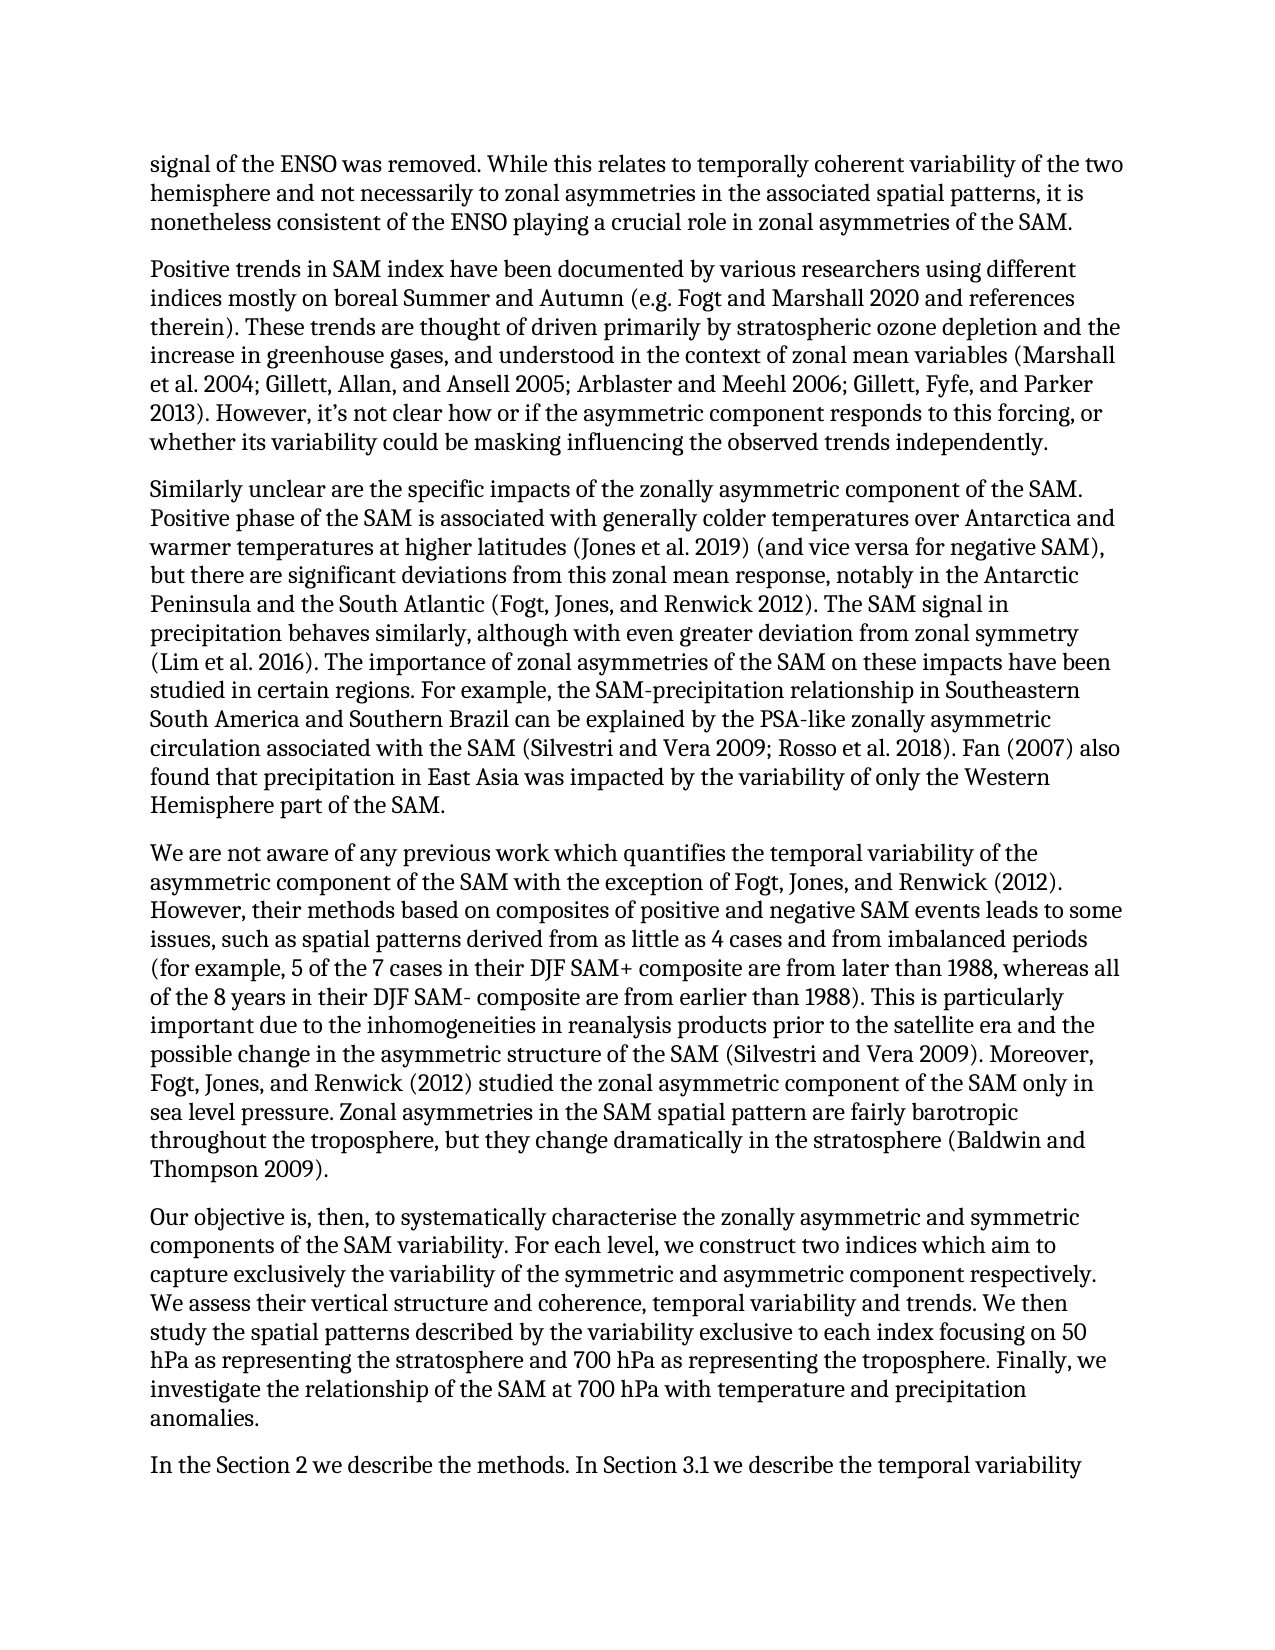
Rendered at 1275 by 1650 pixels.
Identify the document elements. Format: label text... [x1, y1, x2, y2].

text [150, 150, 1125, 236]
text Our objective is, then, to systematically characterise the zonally asymmetric and symmetric components of the SAM variability. For each level, we construct two indices which aim to capture exclusively the variability of the symmetric and asymmetric component respectively. We assess their vertical structure and coherence, temporal variability and trends. We then study the spatial patterns described by the variability exclusive to each index focusing on 50 hPa as representing the stratosphere and 700 hPa as representing the troposphere. Finally, we investigate the relationship of the SAM at 700 hPa with temperature and precipitation anomalies. [150, 1202, 1125, 1432]
text Positive trends in SAM index have been documented by various researchers using different indices mostly on boreal Summer and Autumn (e.g. Fogt and Marshall 2020 and references therein). These trends are thought of driven primarily by stratospheric ozone depletion and the increase in greenhouse gases, and understood in the context of zonal mean variables (Marshall et al. 2004; Gillett, Allan, and Ansell 2005; Arblaster and Meehl 2006; Gillett, Fyfe, and Parker 2013). However, it’s not clear how or if the asymmetric component responds to this forcing, or whether its variability could be masking influencing the observed trends independently. [150, 255, 1125, 456]
text Similarly unclear are the specific impacts of the zonally asymmetric component of the SAM. Positive phase of the SAM is associated with generally colder temperatures over Antarctica and warmer temperatures at higher latitudes (Jones et al. 2019) (and vice versa for negative SAM), but there are significant deviations from this zonal mean response, notably in the Antarctic Peninsula and the South Atlantic (Fogt, Jones, and Renwick 2012). The SAM signal in precipitation behaves similarly, although with even greater deviation from zonal symmetry (Lim et al. 2016). The importance of zonal asymmetries of the SAM on these impacts have been studied in certain regions. For example, the SAM-precipitation relationship in Southeastern South America and Southern Brazil can be explained by the PSA-like zonally asymmetric circulation associated with the SAM (Silvestri and Vera 2009; Rosso et al. 2018). Fan (2007) also found that precipitation in East Asia was impacted by the variability of only the Western Hemisphere part of the SAM. [150, 475, 1125, 820]
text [150, 1451, 1125, 1480]
text We are not aware of any previous work which quantifies the temporal variability of the asymmetric component of the SAM with the exception of Fogt, Jones, and Renwick (2012). However, their methods based on composites of positive and negative SAM events leads to some issues, such as spatial patterns derived from as little as 4 cases and from imbalanced periods (for example, 5 of the 7 cases in their DJF SAM+ composite are from later than 1988, whereas all of the 8 years in their DJF SAM- composite are from earlier than 1988). This is particularly important due to the inhomogeneities in reanalysis products prior to the satellite era and the possible change in the asymmetric structure of the SAM (Silvestri and Vera 2009). Moreover, Fogt, Jones, and Renwick (2012) studied the zonal asymmetric component of the SAM only in sea level pressure. Zonal asymmetries in the SAM spatial pattern are fairly barotropic throughout the troposphere, but they change dramatically in the stratosphere (Baldwin and Thompson 2009). [150, 839, 1125, 1184]
